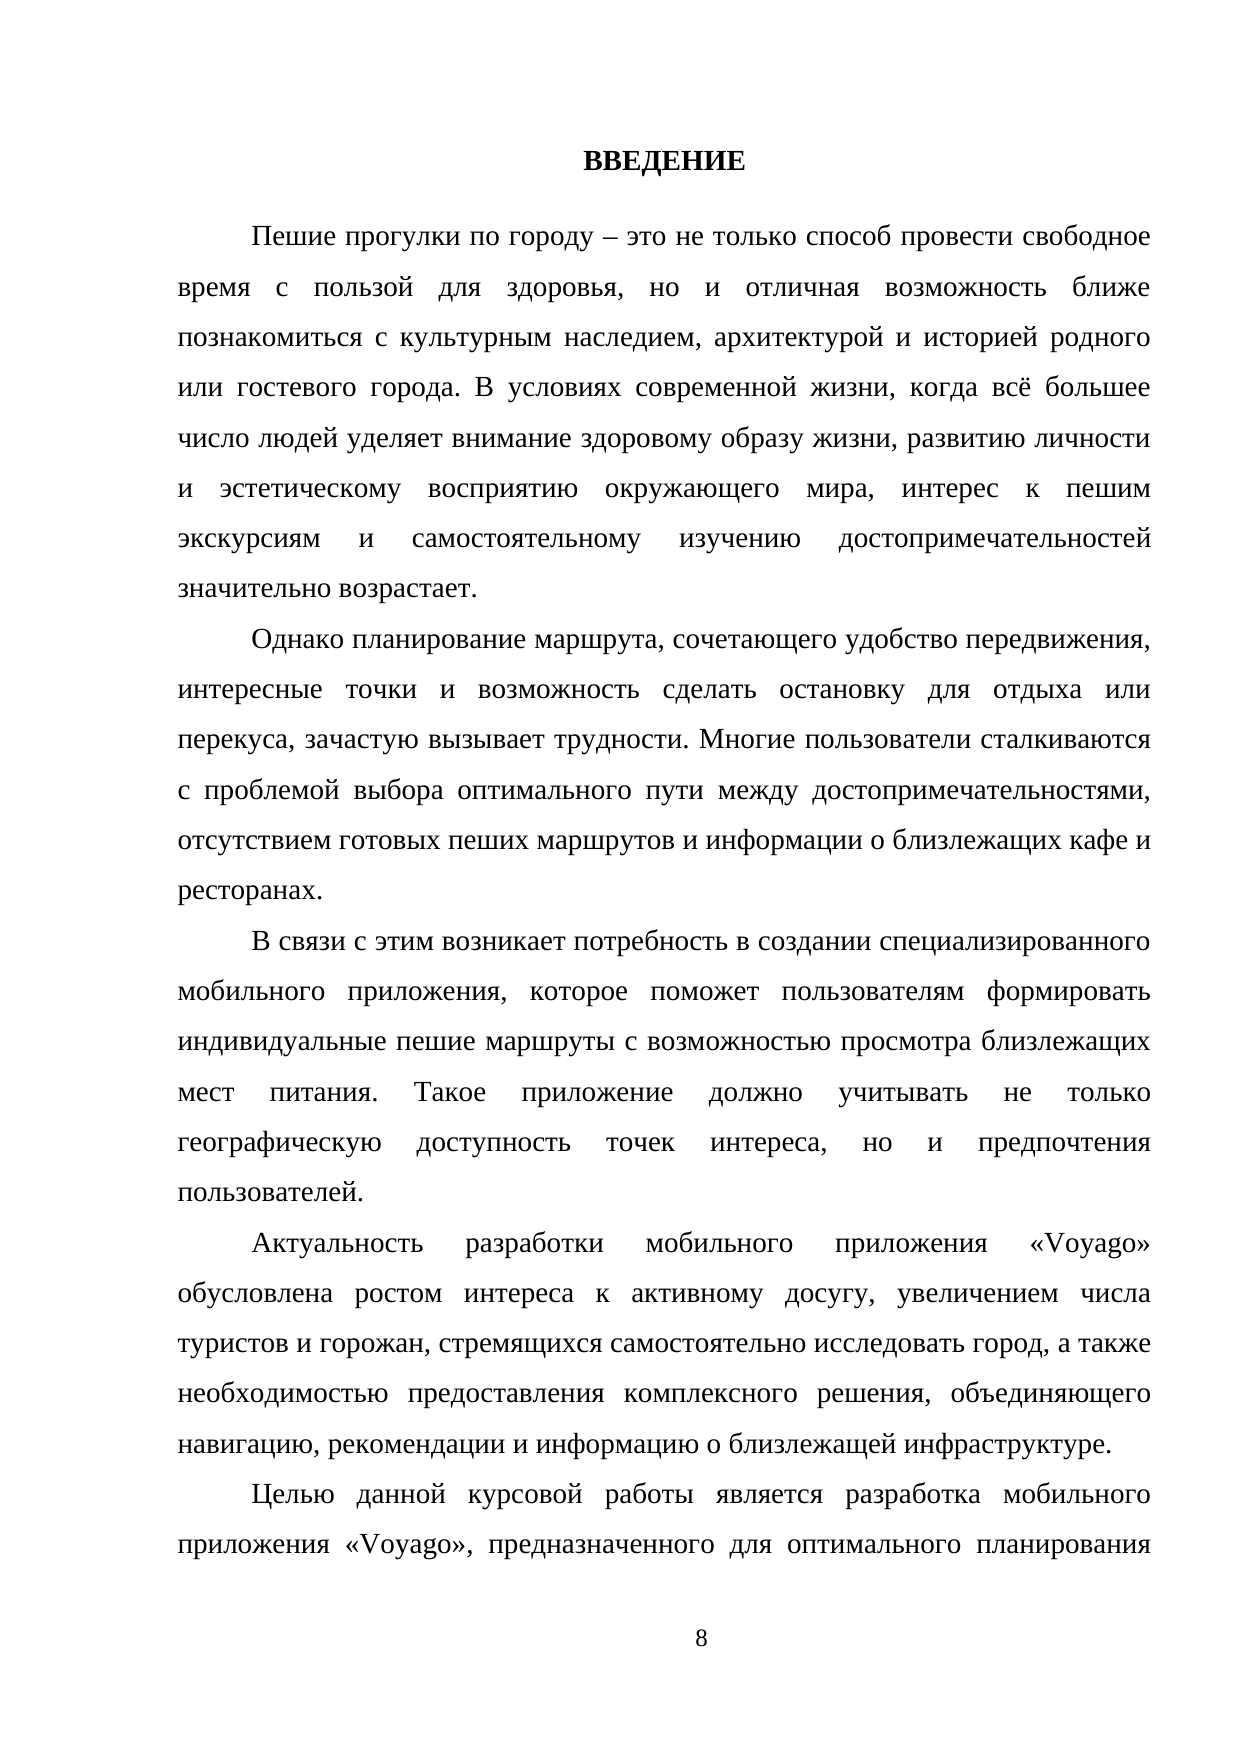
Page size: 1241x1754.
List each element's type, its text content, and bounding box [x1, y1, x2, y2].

text Однако планирование маршрута, сочетающего удобство передвижения, интересные точки и возможность сделать остановку для отдыха или перекуса, зачастую вызывает трудности. Многие пользователи сталкиваются с проблемой выбора оптимального пути между достопримечательностями, отсутствием готовых пеших маршрутов и информации о близлежащих кафе и ресторанах. [177, 621, 1152, 906]
text Пешие прогулки по городу – это не только способ провести свободное время с пользой для здоровья, но и отличная возможность ближе познакомиться с культурным наследием, архитектурой и историей родного или гостевого города. В условиях современной жизни, когда всё большее число людей уделяет внимание здоровому образу жизни, развитию личности и эстетическому восприятию окружающего мира, интерес к пешим экскурсиям и самостоятельному изучению достопримечательностей значительно возрастает. [177, 218, 1152, 604]
text Актуальность разработки мобильного приложения «Voyago» обусловлена ростом интереса к активному досугу, увеличением числа туристов и горожан, стремящихся самостоятельно исследовать город, а также необходимостью предоставления комплексного решения, объединяющего навигацию, рекомендации и информацию о близлежащей инфраструктуре. [177, 1225, 1152, 1459]
subtitle ВВЕДЕНИЕ [177, 143, 1152, 177]
text В связи с этим возникает потребность в создании специализированного мобильного приложения, которое поможет пользователям формировать индивидуальные пешие маршруты с возможностью просмотра близлежащих мест питания. Такое приложение должно учитывать не только географическую доступность точек интереса, но и предпочтения пользователей. [177, 923, 1152, 1208]
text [177, 1476, 1152, 1560]
